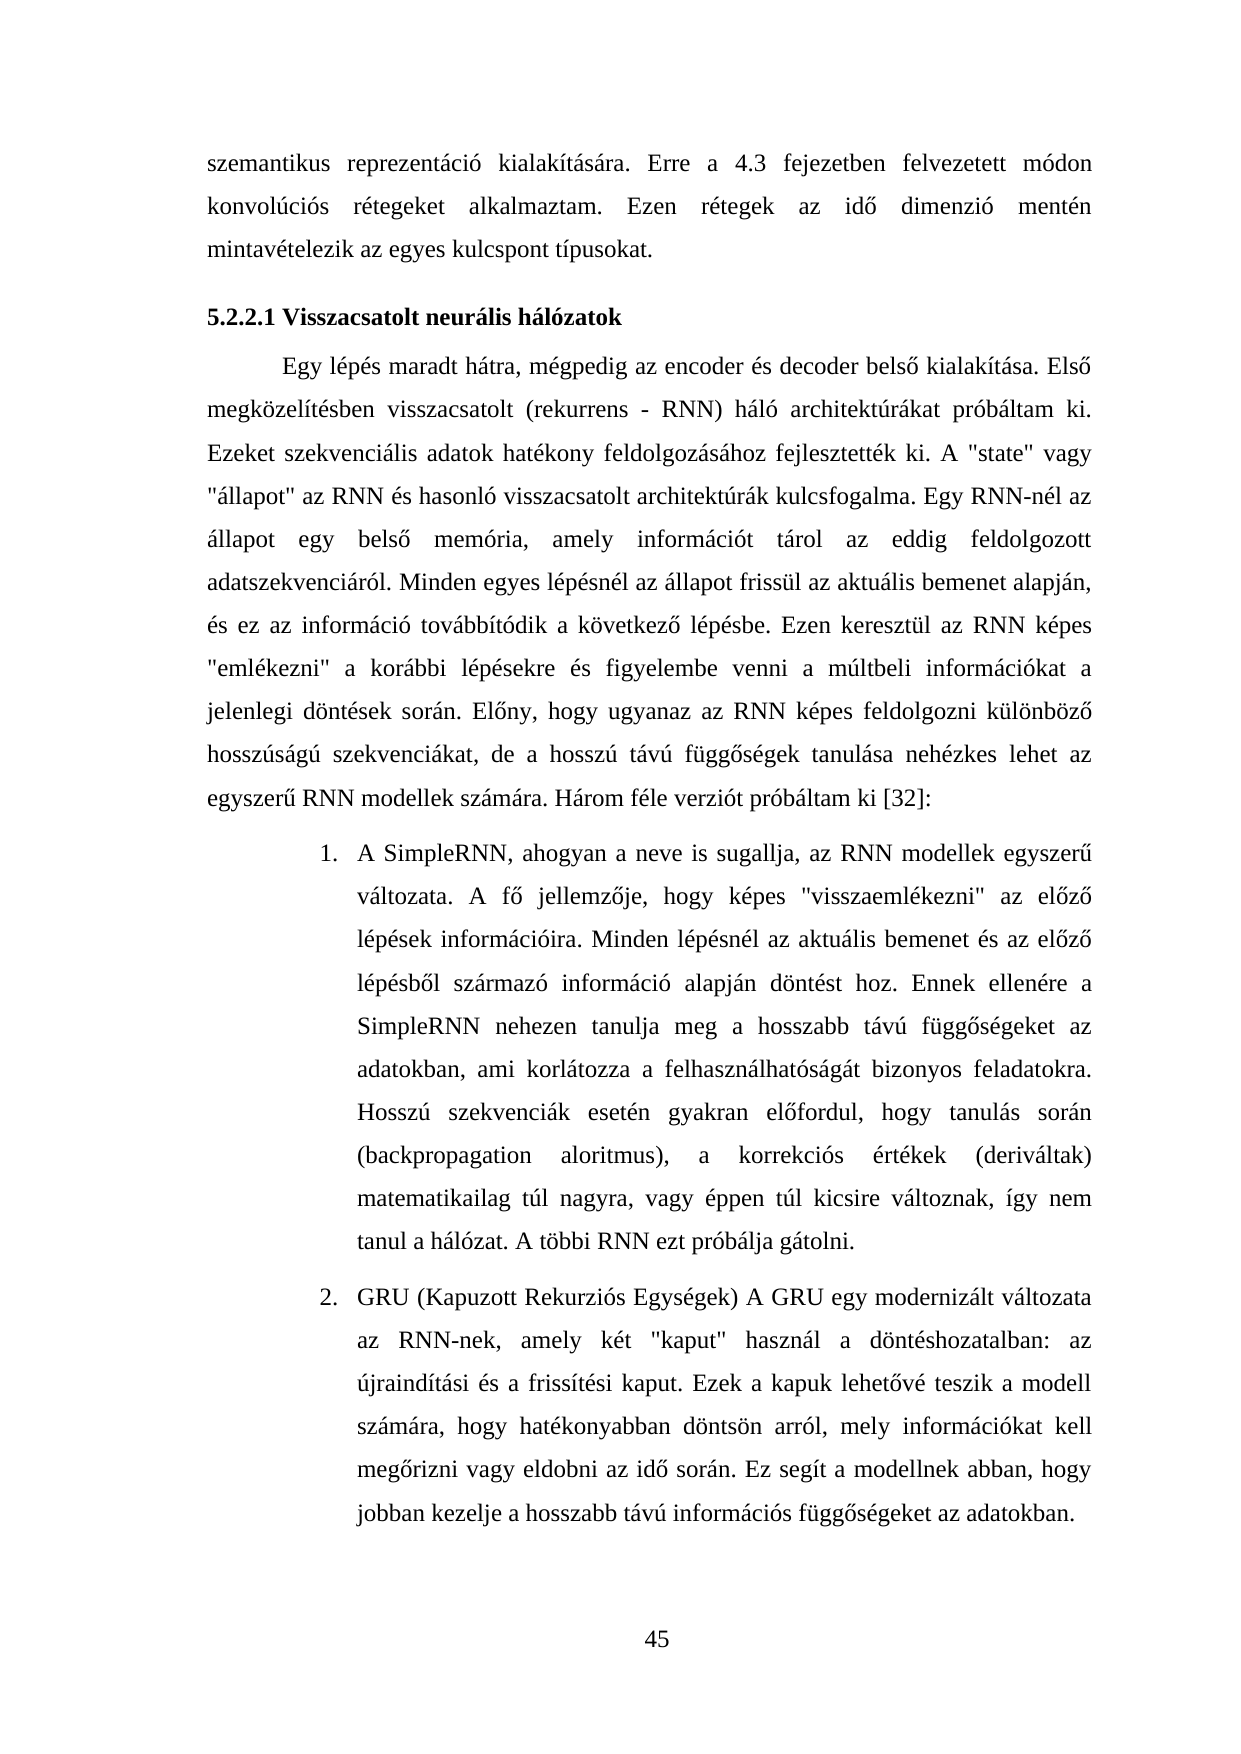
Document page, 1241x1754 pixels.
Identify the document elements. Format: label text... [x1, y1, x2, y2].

subtitle Visszacsatolt neurális hálózatok [207, 302, 1092, 331]
list GRU (Kapuzott Rekurziós Egységek) A GRU egy modernizált változata az RNN-nek, amely két "kaput" használ a döntéshozatalban: az újraindítási és a frissítési kaput. Ezek a kapuk lehetővé teszik a modell számára, hogy hatékonyabban döntsön arról, mely információkat kell megőrizni vagy eldobni az idő során. Ez segít a modellnek abban, hogy jobban kezelje a hosszabb távú információs függőségeket az adatokban. [319, 1282, 1092, 1526]
text Egy lépés maradt hátra, mégpedig az encoder és decoder belső kialakítása. Első megközelítésben visszacsatolt (rekurrens - RNN) háló architektúrákat próbáltam ki. Ezeket szekvenciális adatok hatékony feldolgozásához fejlesztették ki. A "state" vagy "állapot" az RNN és hasonló visszacsatolt architektúrák kulcsfogalma. Egy RNN-nél az állapot egy belső memória, amely információt tárol az eddig feldolgozott adatszekvenciáról. Minden egyes lépésnél az állapot frissül az aktuális bemenet alapján, és ez az információ továbbítódik a következő lépésbe. Ezen keresztül az RNN képes "emlékezni" a korábbi lépésekre és figyelembe venni a múltbeli információkat a jelenlegi döntések során. Előny, hogy ugyanaz az RNN képes feldolgozni különböző hosszúságú szekvenciákat, de a hosszú távú függőségek tanulása nehézkes lehet az egyszerű RNN modellek számára. Három féle verziót próbáltam ki: [207, 351, 1092, 811]
list A SimpleRNN, ahogyan a neve is sugallja, az RNN modellek egyszerű változata. A fő jellemzője, hogy képes "visszaemlékezni" az előző lépések információira. Minden lépésnél az aktuális bemenet és az előző lépésből származó információ alapján döntést hoz. Ennek ellenére a SimpleRNN nehezen tanulja meg a hosszabb távú függőségeket az adatokban, ami korlátozza a felhasználhatóságát bizonyos feladatokra. Hosszú szekvenciák esetén gyakran előfordul, hogy tanulás során (backpropagation aloritmus), a korrekciós értékek (deriváltak) matematikailag túl nagyra, vagy éppen túl kicsire változnak, így nem tanul a hálózat. A többi RNN ezt próbálja gátolni. [319, 838, 1092, 1255]
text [207, 148, 1092, 263]
